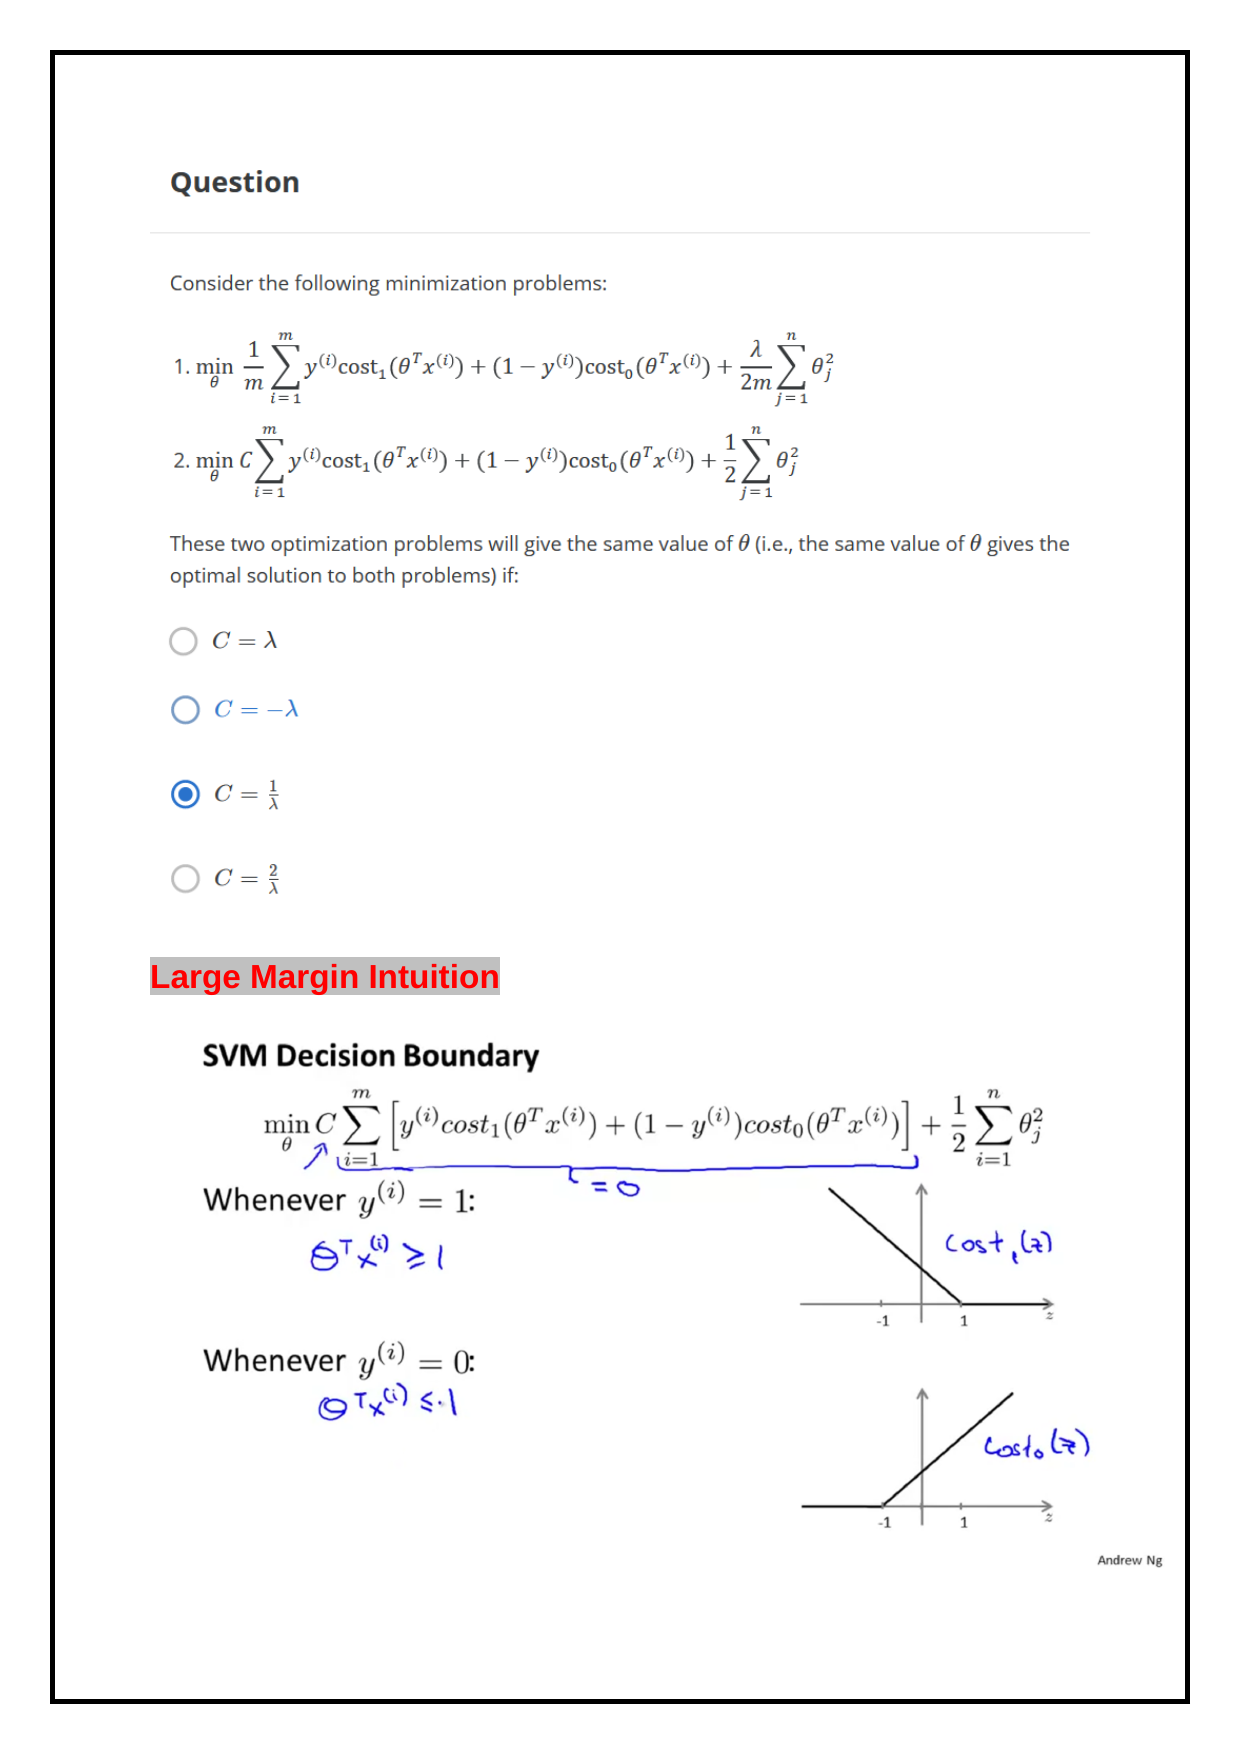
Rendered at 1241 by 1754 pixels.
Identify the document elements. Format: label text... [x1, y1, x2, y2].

picture [150, 998, 1165, 1569]
picture [150, 150, 1091, 668]
subtitle Large Margin Intuition [150, 957, 1090, 998]
picture [150, 669, 1091, 938]
